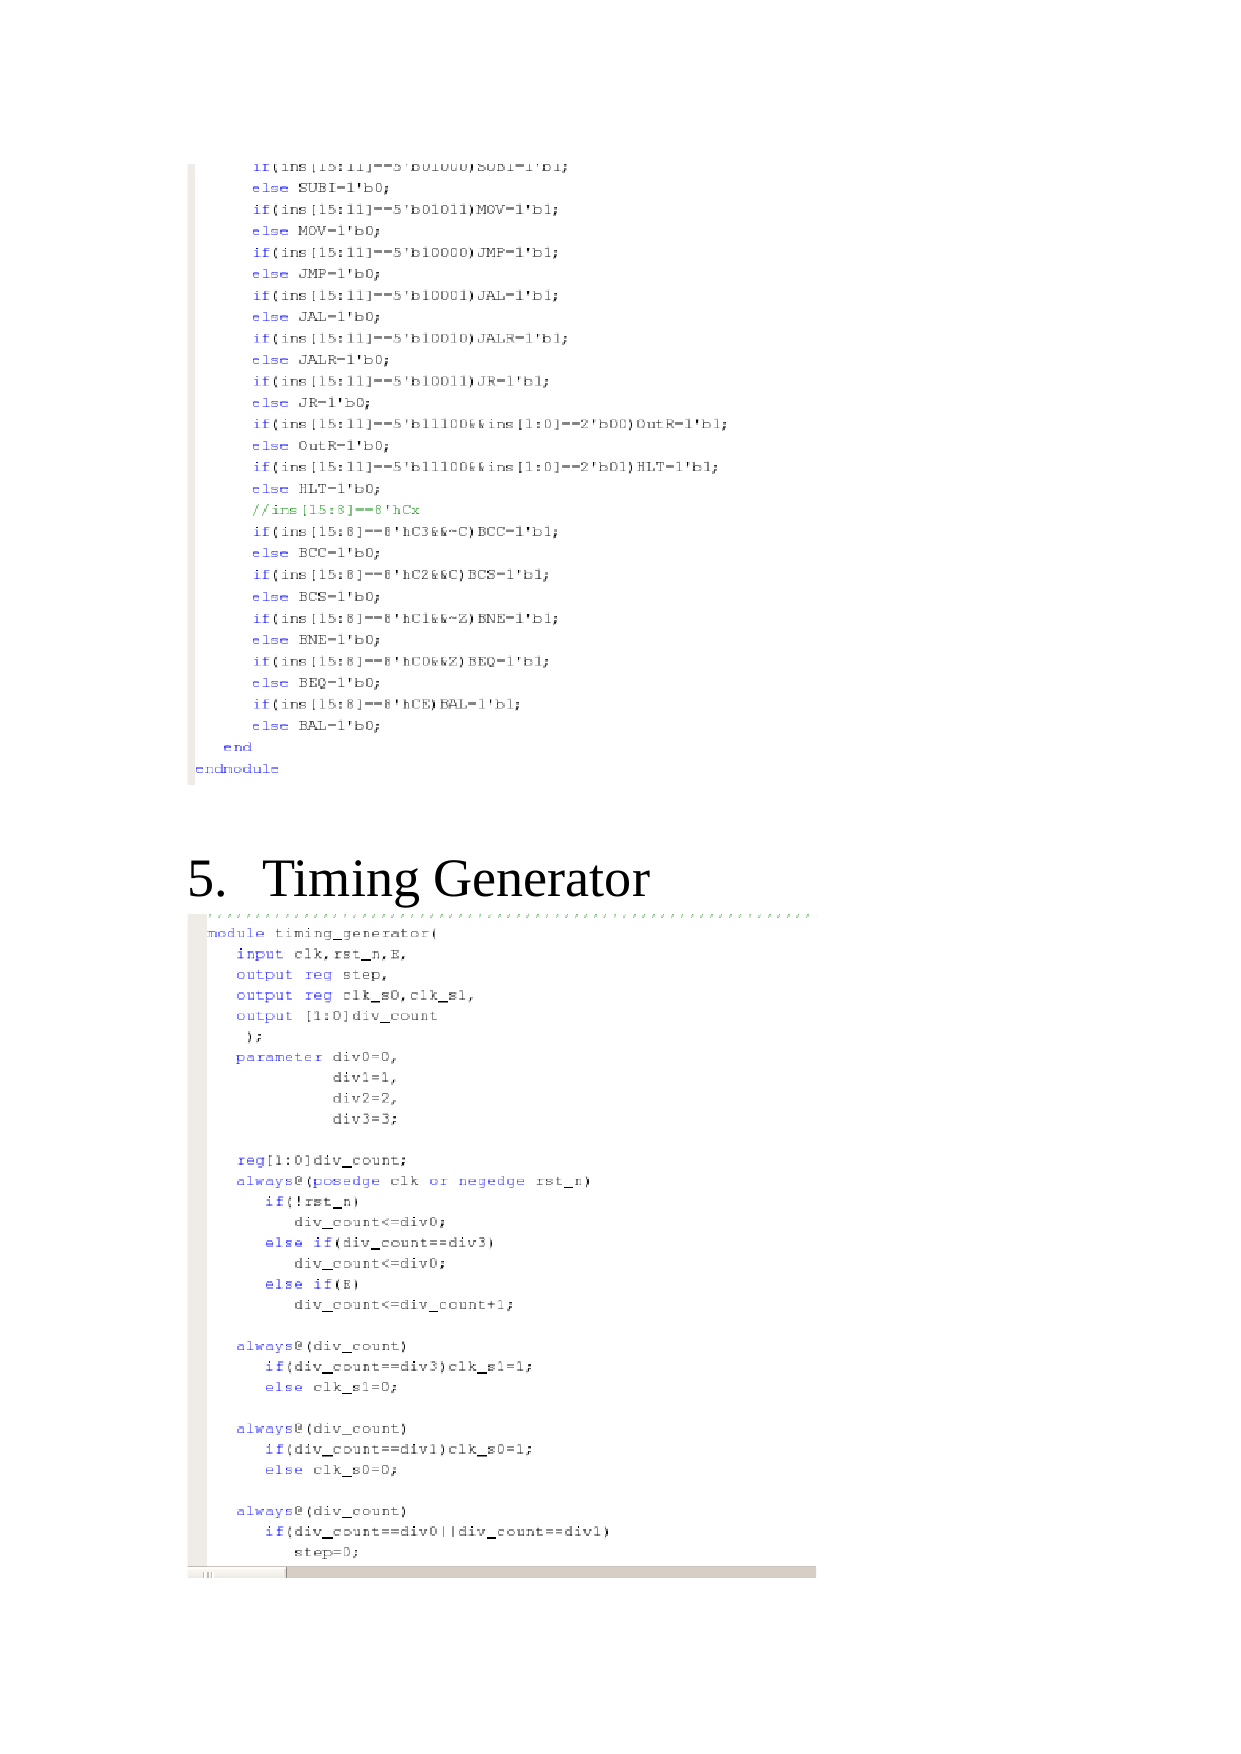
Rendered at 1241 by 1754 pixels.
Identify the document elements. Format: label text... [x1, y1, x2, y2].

list Timing Generator [187, 839, 1053, 914]
picture [187, 914, 817, 1578]
picture [187, 164, 811, 785]
